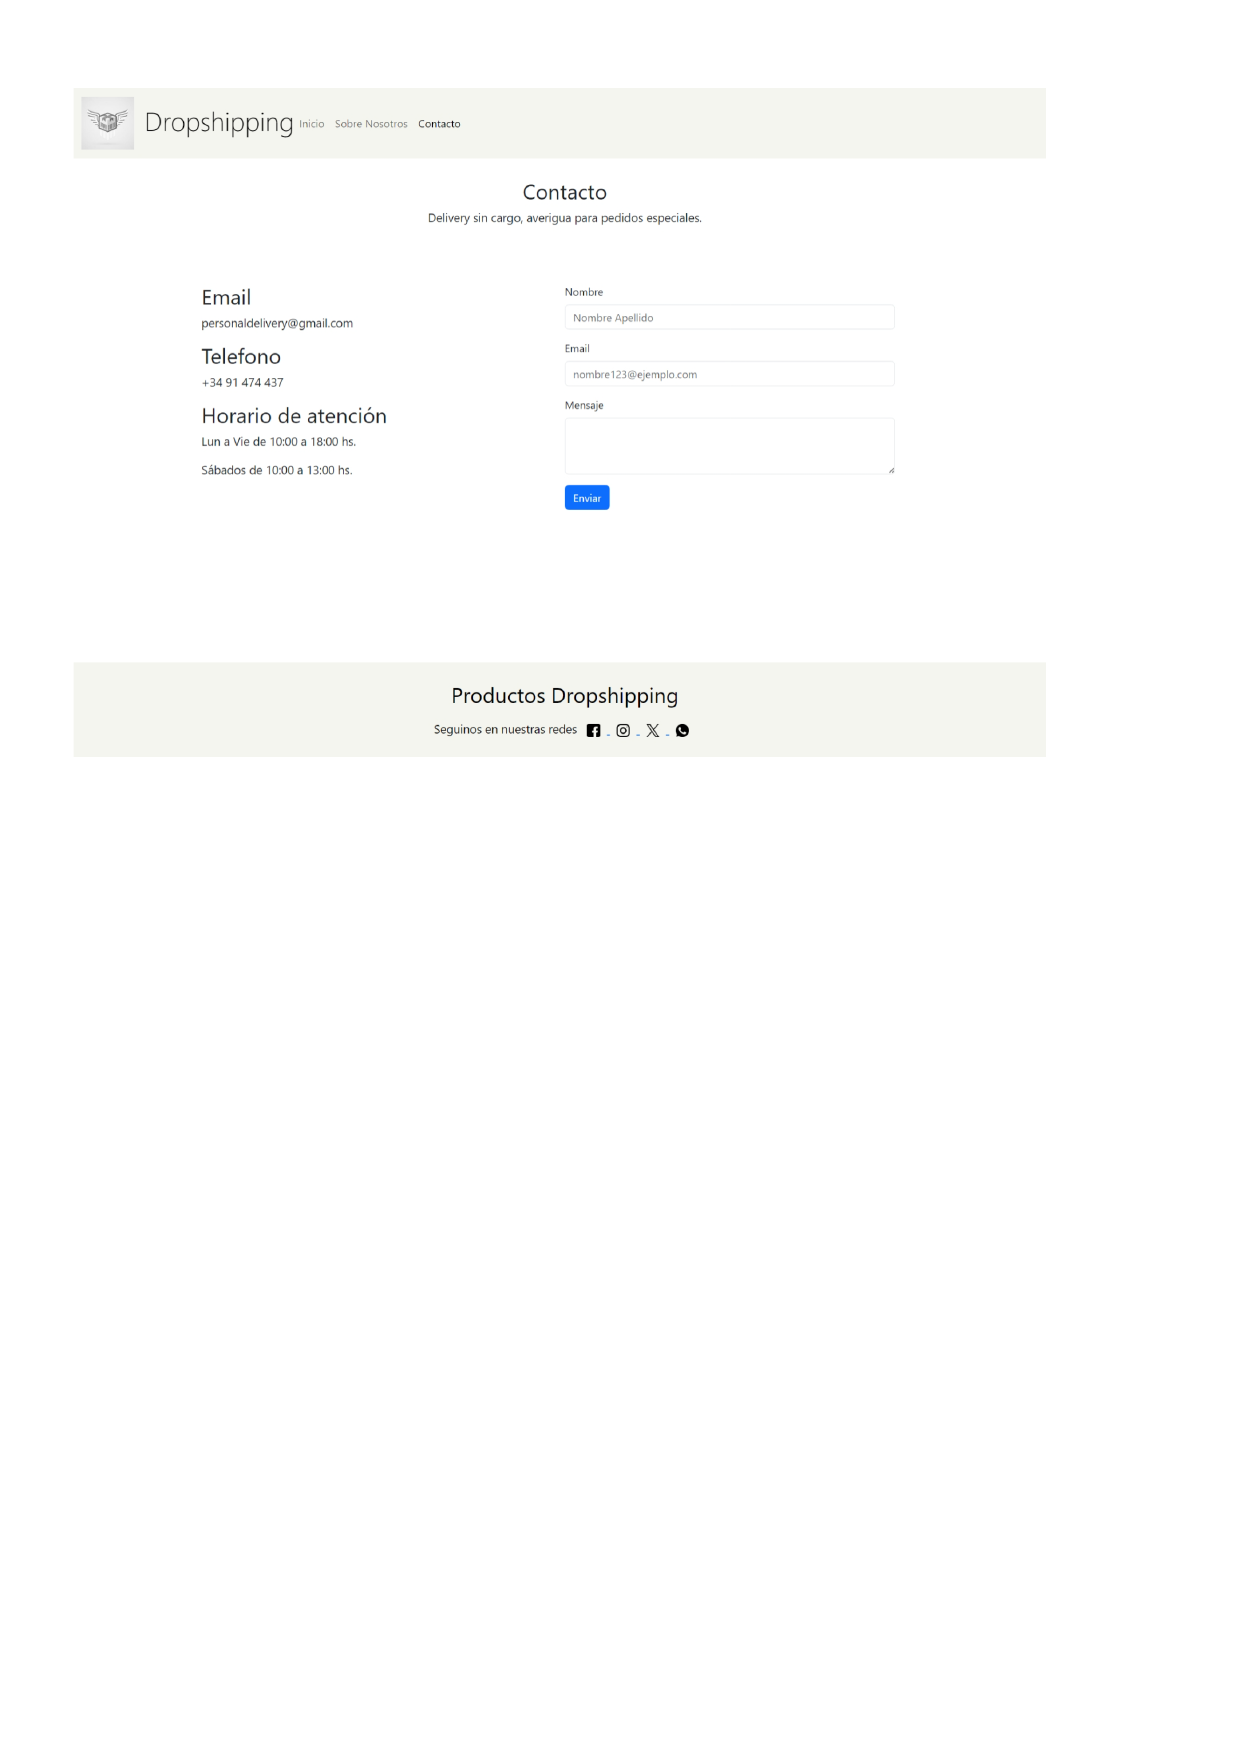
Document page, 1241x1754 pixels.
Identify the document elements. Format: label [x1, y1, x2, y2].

picture [73, 88, 1046, 757]
